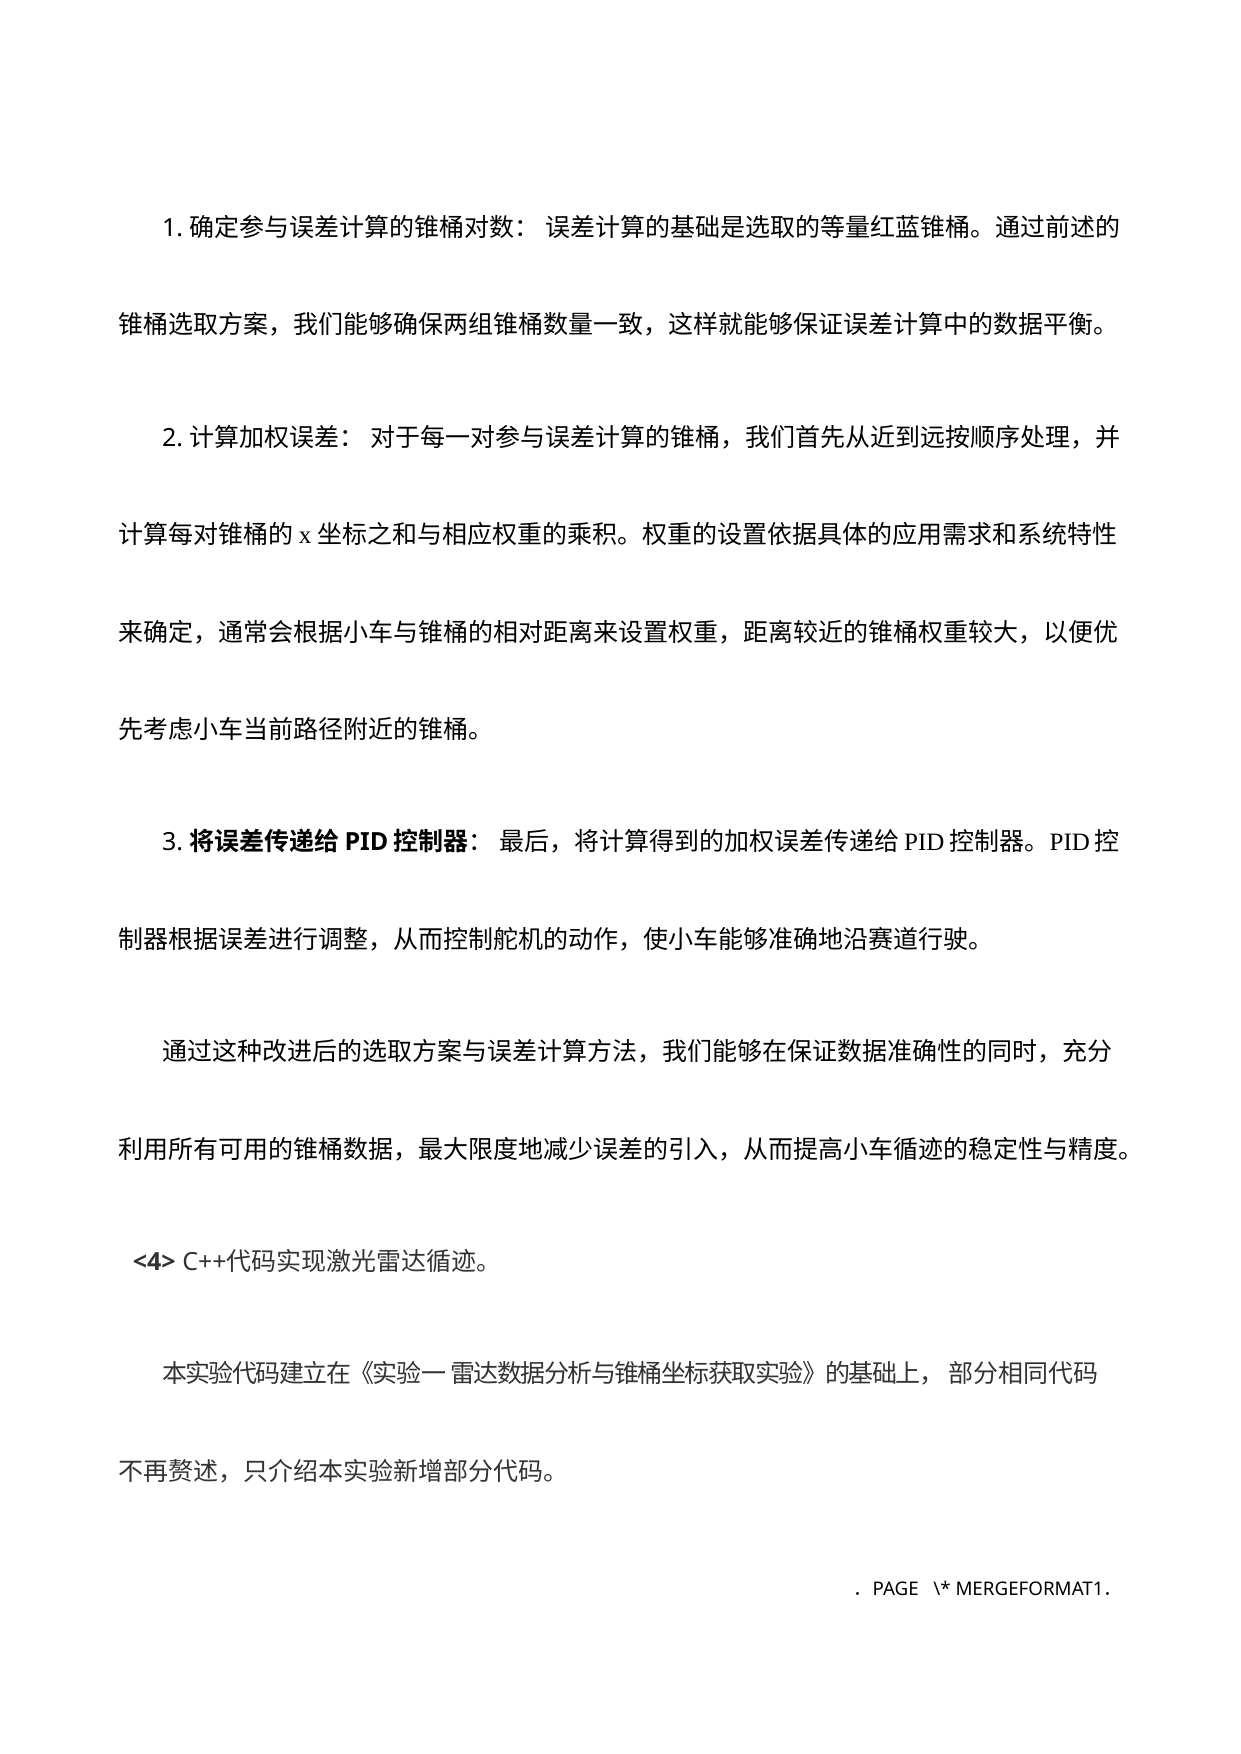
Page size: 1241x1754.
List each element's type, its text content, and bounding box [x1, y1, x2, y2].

text 本实验代码建立在《实验一 雷达数据分析与锥桶坐标获取实验》的基础上， 部分相同代码不再赘述，只介绍本实验新增部分代码。 [118, 1339, 1122, 1502]
list 确定参与误差计算的锥桶对数： 误差计算的基础是选取的等量红蓝锥桶。通过前述的锥桶选取方案，我们能够确保两组锥桶数量一致，这样就能够保证误差计算中的数据平衡。 [118, 193, 1122, 355]
text <4> C++代码实现激光雷达循迹。 [133, 1227, 1122, 1292]
text 通过这种改进后的选取方案与误差计算方法，我们能够在保证数据准确性的同时，充分利用所有可用的锥桶数据，最大限度地减少误差的引入，从而提高小车循迹的稳定性与精度。 [118, 1017, 1122, 1180]
list 将误差传递给PID控制器： 最后，将计算得到的加权误差传递给PID控制器。PID控制器根据误差进行调整，从而控制舵机的动作，使小车能够准确地沿赛道行驶。 [118, 807, 1122, 970]
list 计算加权误差： 对于每一对参与误差计算的锥桶，我们首先从近到远按顺序处理，并计算每对锥桶的 x 坐标之和与相应权重的乘积。权重的设置依据具体的应用需求和系统特性来确定，通常会根据小车与锥桶的相对距离来设置权重，距离较近的锥桶权重较大，以便优先考虑小车当前路径附近的锥桶。 [118, 403, 1122, 760]
